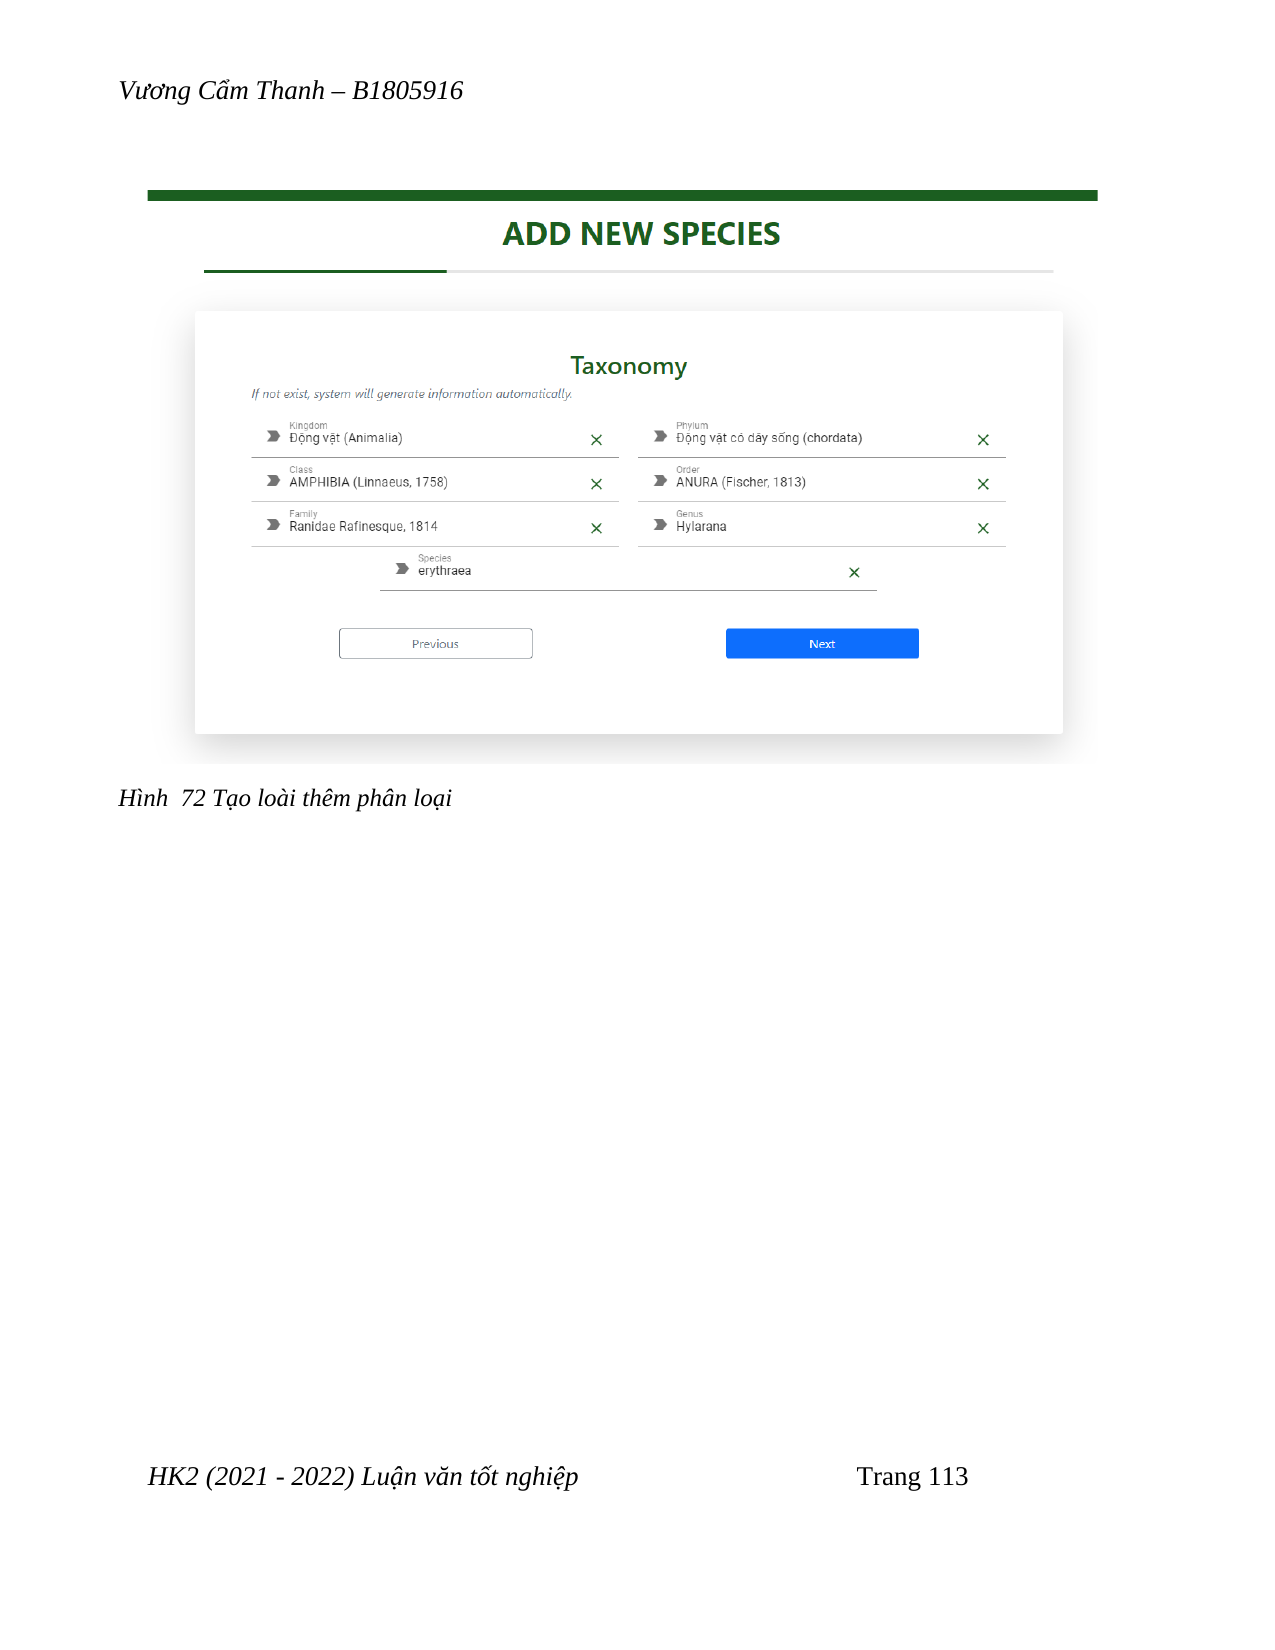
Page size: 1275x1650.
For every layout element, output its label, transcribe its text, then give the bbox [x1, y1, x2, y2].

picture [147, 190, 1098, 764]
